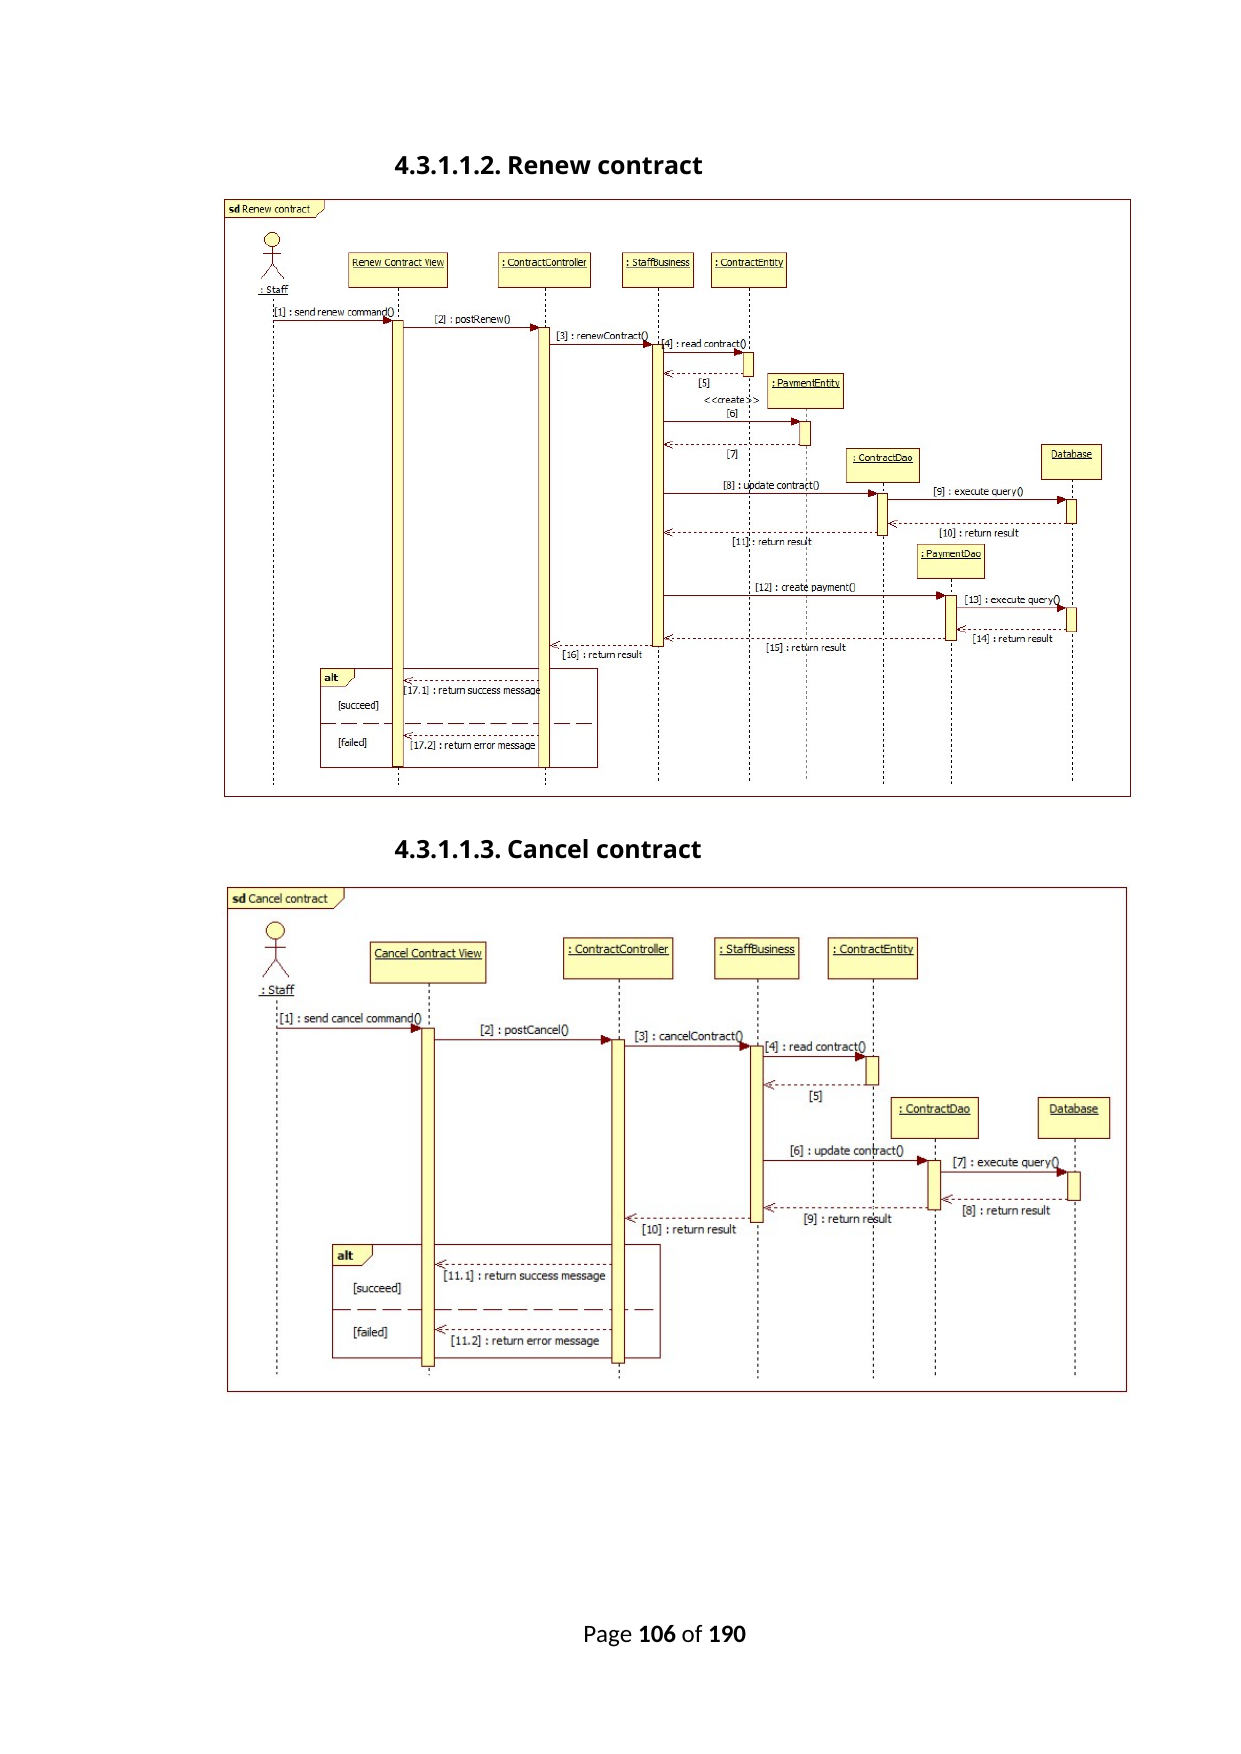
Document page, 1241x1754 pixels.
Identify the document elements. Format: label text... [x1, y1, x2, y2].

subtitle Renew contract [394, 148, 1122, 181]
picture [206, 866, 1147, 1412]
picture [206, 181, 1147, 813]
subtitle Cancel contract [394, 832, 1122, 866]
